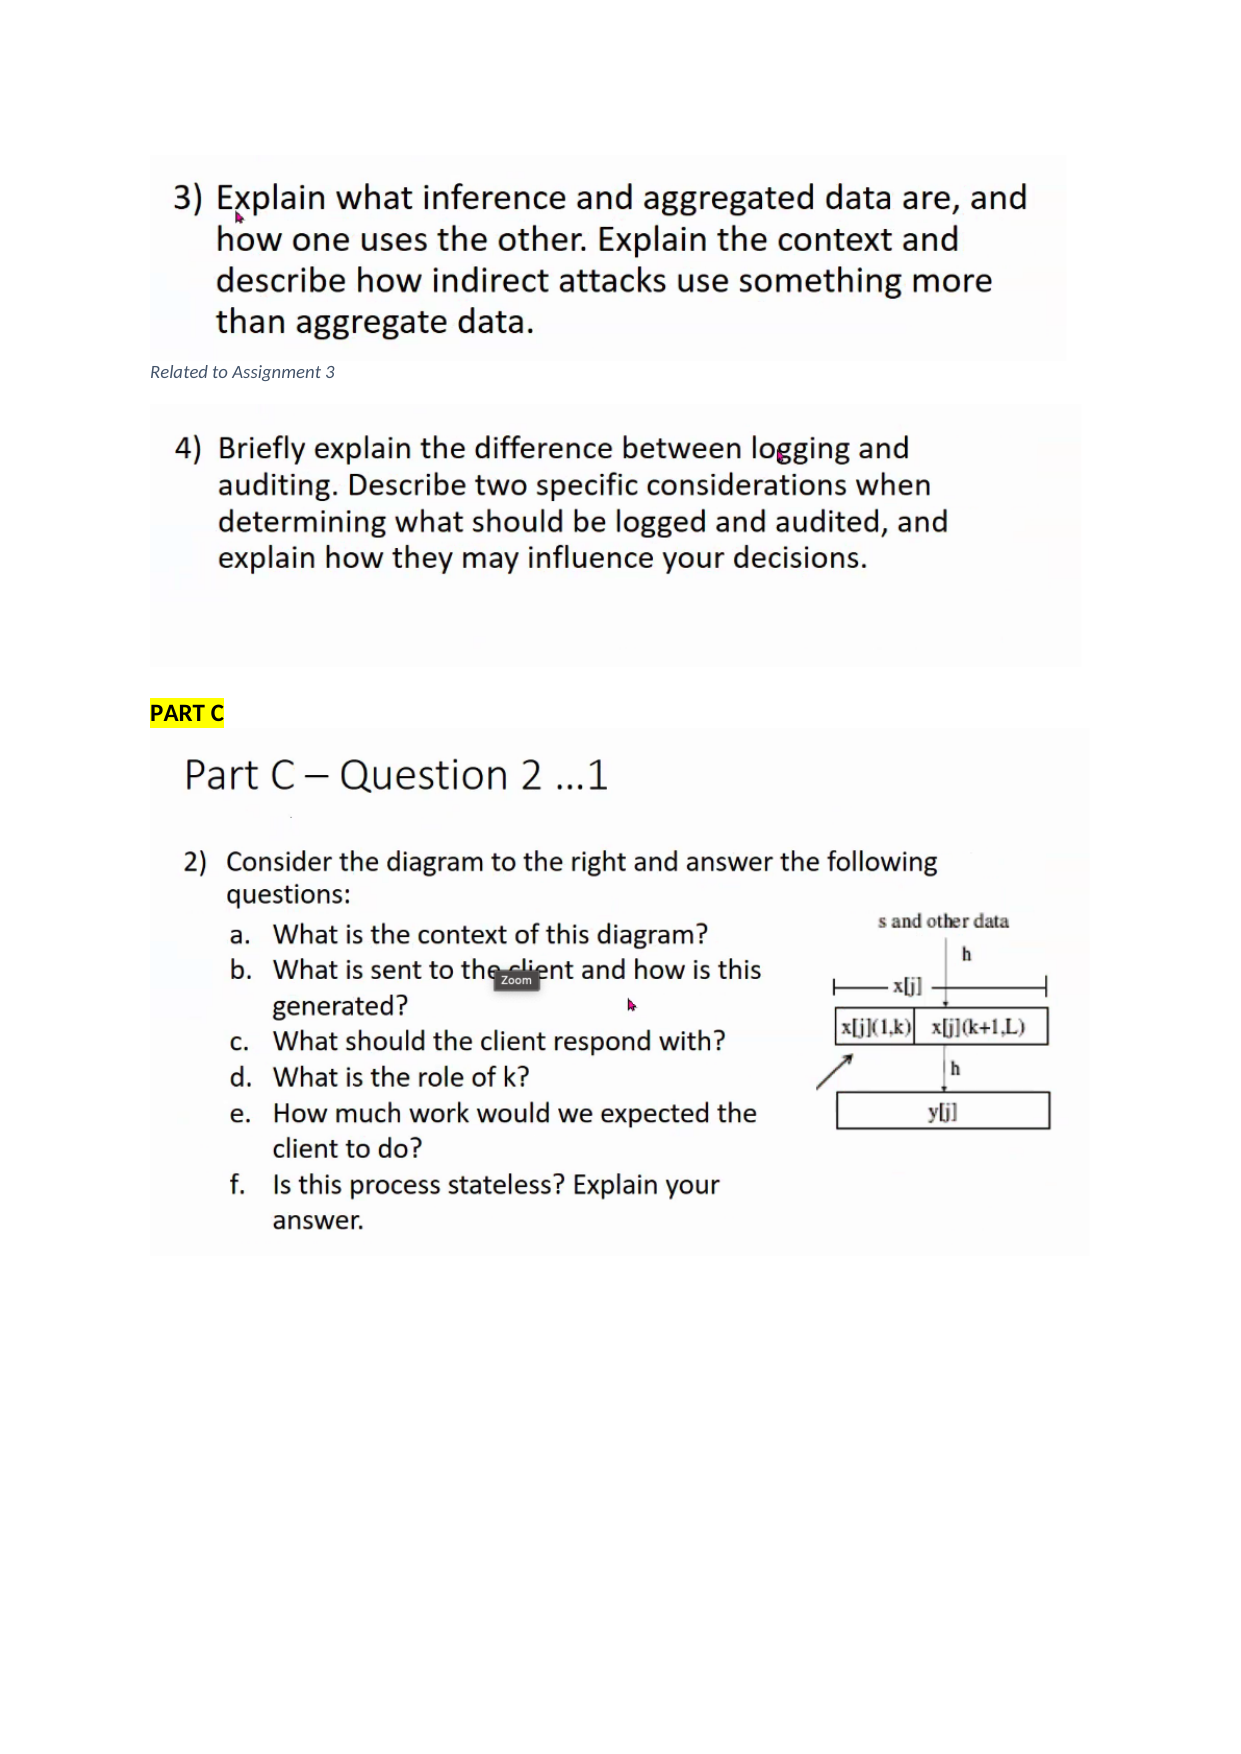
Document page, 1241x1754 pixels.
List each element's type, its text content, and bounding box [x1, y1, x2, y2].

text Related to Assignment 3 [150, 361, 1090, 384]
text PART C [150, 697, 1090, 728]
picture [150, 728, 1090, 1256]
picture [150, 404, 1082, 667]
picture [150, 155, 1067, 361]
